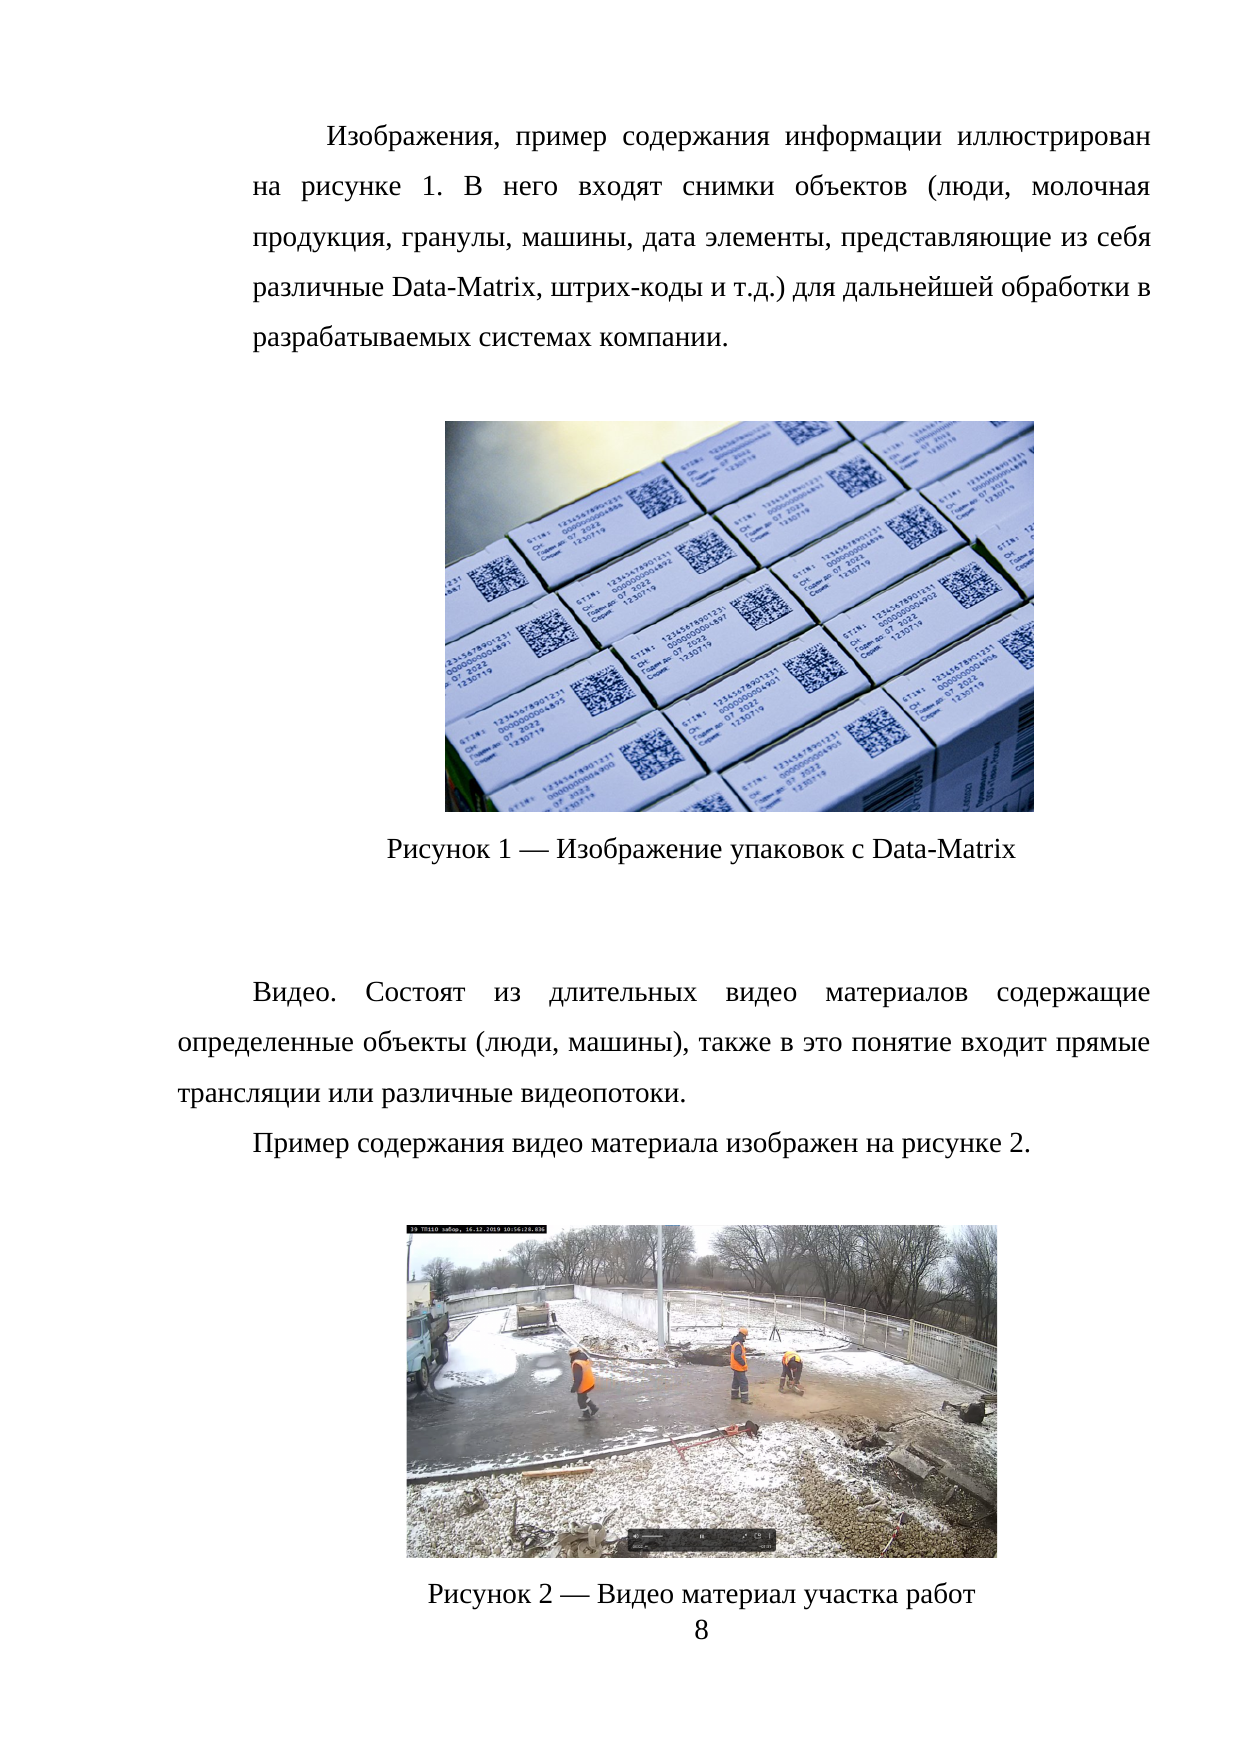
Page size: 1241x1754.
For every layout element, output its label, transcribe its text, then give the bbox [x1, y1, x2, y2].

list Пример содержания видео материала изображен на рисунке 2. [177, 1125, 1152, 1158]
picture [406, 1225, 998, 1558]
text Рисунок 1 — Изображение упаковок с Data-Matrix [177, 831, 1152, 864]
text Изображения, пример содержания информации иллюстрирован на рисунке 1. В него входят снимки объектов (люди, молочная продукция, гранулы, машины, дата элементы, представляющие из себя различные Data-Matrix, штрих-коды и т.д.) для дальнейшей обработки в разрабатываемых системах компании. [252, 118, 1152, 353]
list Видео. Состоят из длительных видео материалов содержащие определенные объекты (люди, машины), также в это понятие входит прямые трансляции или различные видеопотоки. [177, 974, 1152, 1108]
text Рисунок 2 — Видео материал участка работ [177, 1576, 1152, 1610]
picture [443, 420, 1034, 813]
